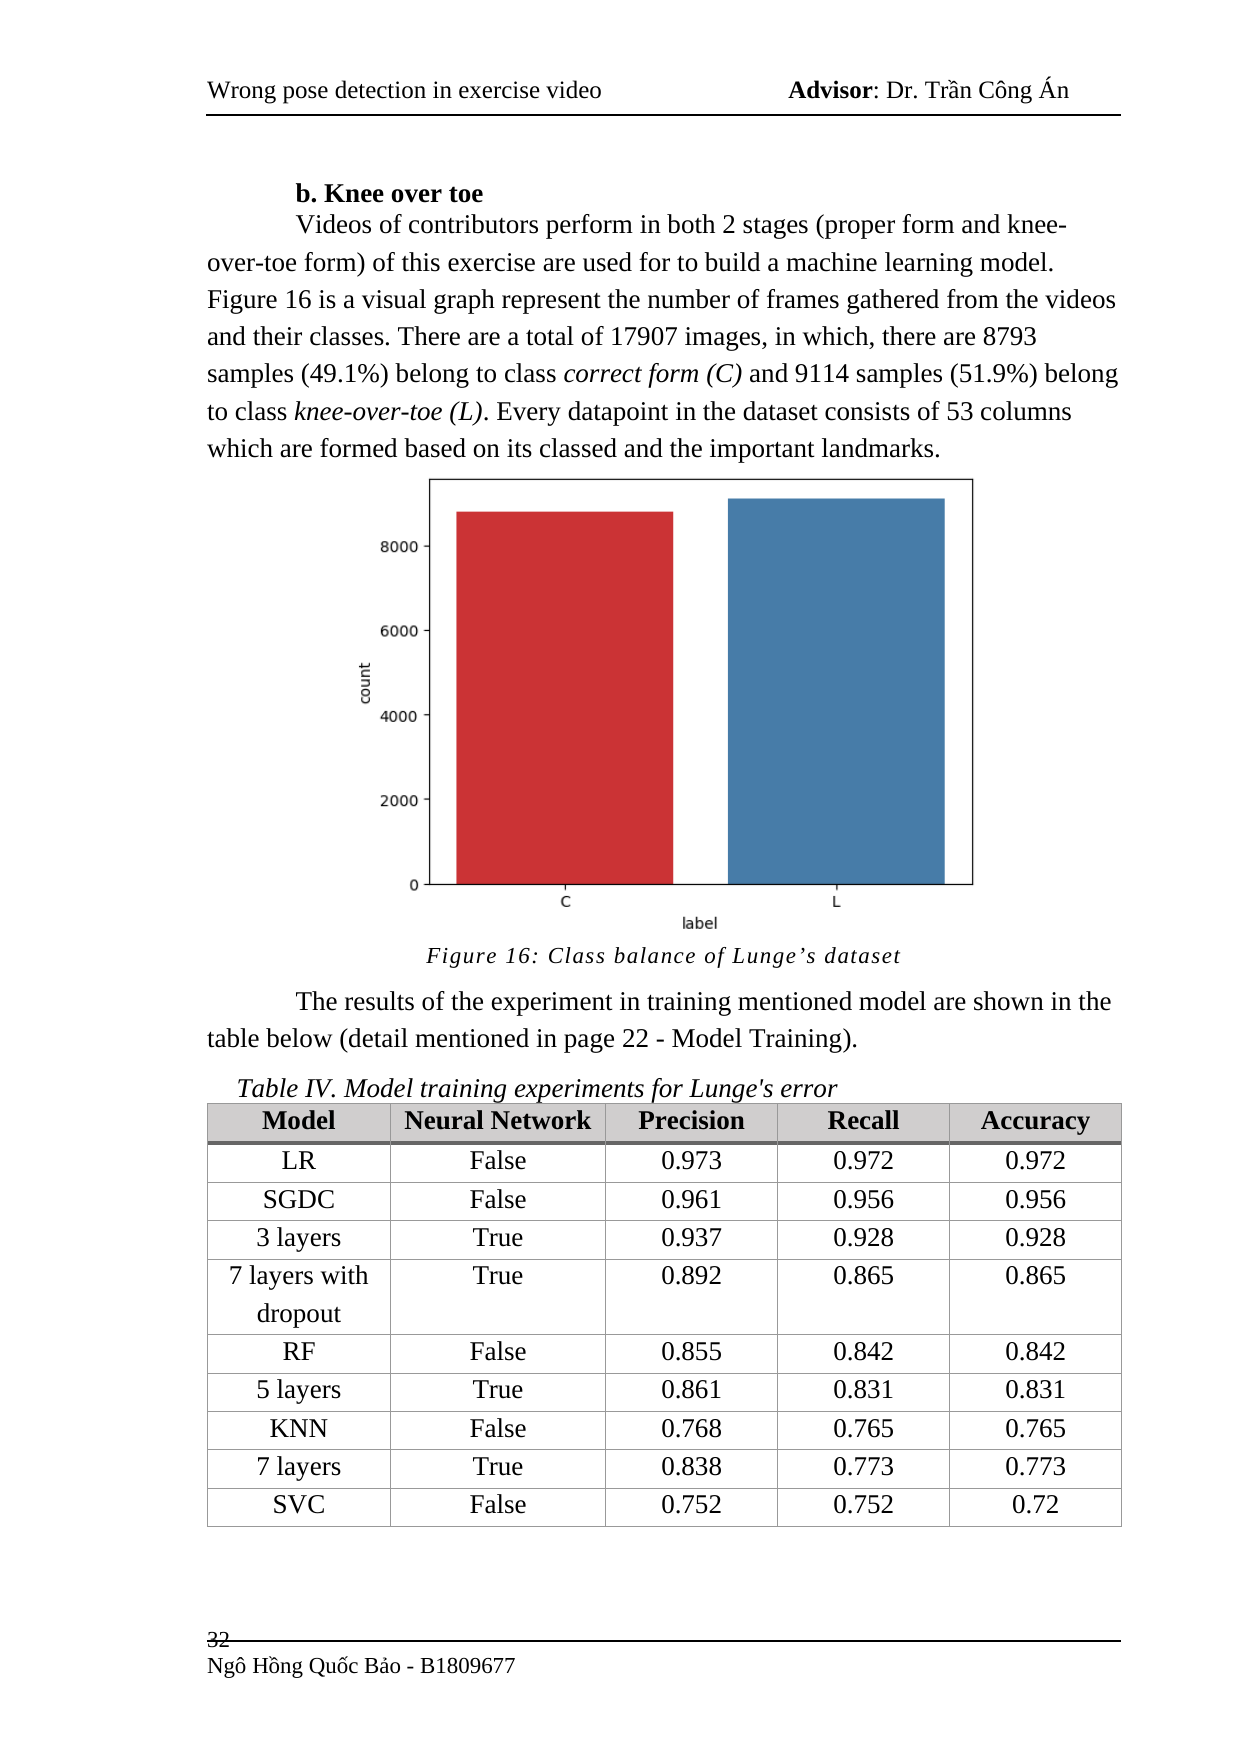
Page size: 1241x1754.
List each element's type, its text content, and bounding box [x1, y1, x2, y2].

table_cell 0.842 [950, 1335, 1121, 1372]
table_cell 0.972 [950, 1145, 1121, 1182]
table_cell 0.956 [778, 1183, 949, 1220]
table_cell 0.773 [778, 1450, 949, 1487]
table_cell False [391, 1145, 605, 1182]
table_header Neural Network [391, 1104, 605, 1141]
table_cell 0.928 [778, 1221, 949, 1258]
table_cell 0.831 [950, 1374, 1121, 1411]
table_cell True [391, 1374, 605, 1411]
table_cell False [391, 1335, 605, 1372]
table_cell 0.773 [950, 1450, 1121, 1487]
table_cell SGDC [208, 1183, 390, 1220]
table_cell 0.972 [778, 1145, 949, 1182]
table_cell 0.838 [606, 1450, 777, 1487]
table_header Model [208, 1104, 390, 1141]
table_cell KNN [208, 1412, 390, 1449]
table_cell 0.973 [606, 1145, 777, 1182]
table_header Recall [778, 1104, 949, 1141]
text The results of the experiment in training mentioned model are shown in the table below (detail mentioned in page 22 - Model Training). [207, 985, 1122, 1053]
text Videos of contributors perform in both 2 stages (proper form and knee-over-toe form) of this exercise are used for to build a machine learning model. Figure 16 is a visual graph represent the number of frames gathered from the videos and their classes. There are a total of 17907 images, in which, there are 8793 samples (49.1%) belong to class correct form (C) and 9114 samples (51.9%) belong to class knee-over-toe (L). Every datapoint in the dataset consists of 53 columns which are formed based on its classed and the important landmarks. [207, 208, 1122, 463]
table_cell True [391, 1221, 605, 1258]
table_cell 0.861 [606, 1374, 777, 1411]
text Table IV. Model training experiments for Lunge's error [207, 1072, 1122, 1103]
table_cell LR [208, 1145, 390, 1182]
table_cell True [391, 1450, 605, 1487]
table_cell 0.855 [606, 1335, 777, 1372]
table_cell 0.752 [778, 1489, 949, 1526]
table_cell 0.892 [606, 1260, 777, 1334]
table_cell SVC [208, 1489, 390, 1526]
table_cell 0.928 [950, 1221, 1121, 1258]
table_cell True [391, 1260, 605, 1334]
table_cell 7 layers with dropout [208, 1260, 390, 1334]
table_cell 7 layers [208, 1450, 390, 1487]
table_cell 0.831 [778, 1374, 949, 1411]
table_cell 0.937 [606, 1221, 777, 1258]
picture [347, 469, 982, 942]
table_cell 0.765 [950, 1412, 1121, 1449]
table_cell False [391, 1489, 605, 1526]
table_cell 0.956 [950, 1183, 1121, 1220]
table_header Precision [606, 1104, 777, 1141]
text b. Knee over toe [207, 177, 1122, 208]
text Figure 16: Class balance of Lunge’s dataset [207, 942, 1122, 968]
table_cell 3 layers [208, 1221, 390, 1258]
table_cell 5 layers [208, 1374, 390, 1411]
table_cell 0.865 [778, 1260, 949, 1334]
table_cell 0.961 [606, 1183, 777, 1220]
table_cell False [391, 1412, 605, 1449]
table_cell 0.865 [950, 1260, 1121, 1334]
table_cell 0.842 [778, 1335, 949, 1372]
table_cell 0.752 [606, 1489, 777, 1526]
table_cell 0.768 [606, 1412, 777, 1449]
table_cell 0.765 [778, 1412, 949, 1449]
table_cell 0.72 [950, 1489, 1121, 1526]
table_cell RF [208, 1335, 390, 1372]
table_header Accuracy [950, 1104, 1121, 1141]
table_cell False [391, 1183, 605, 1220]
